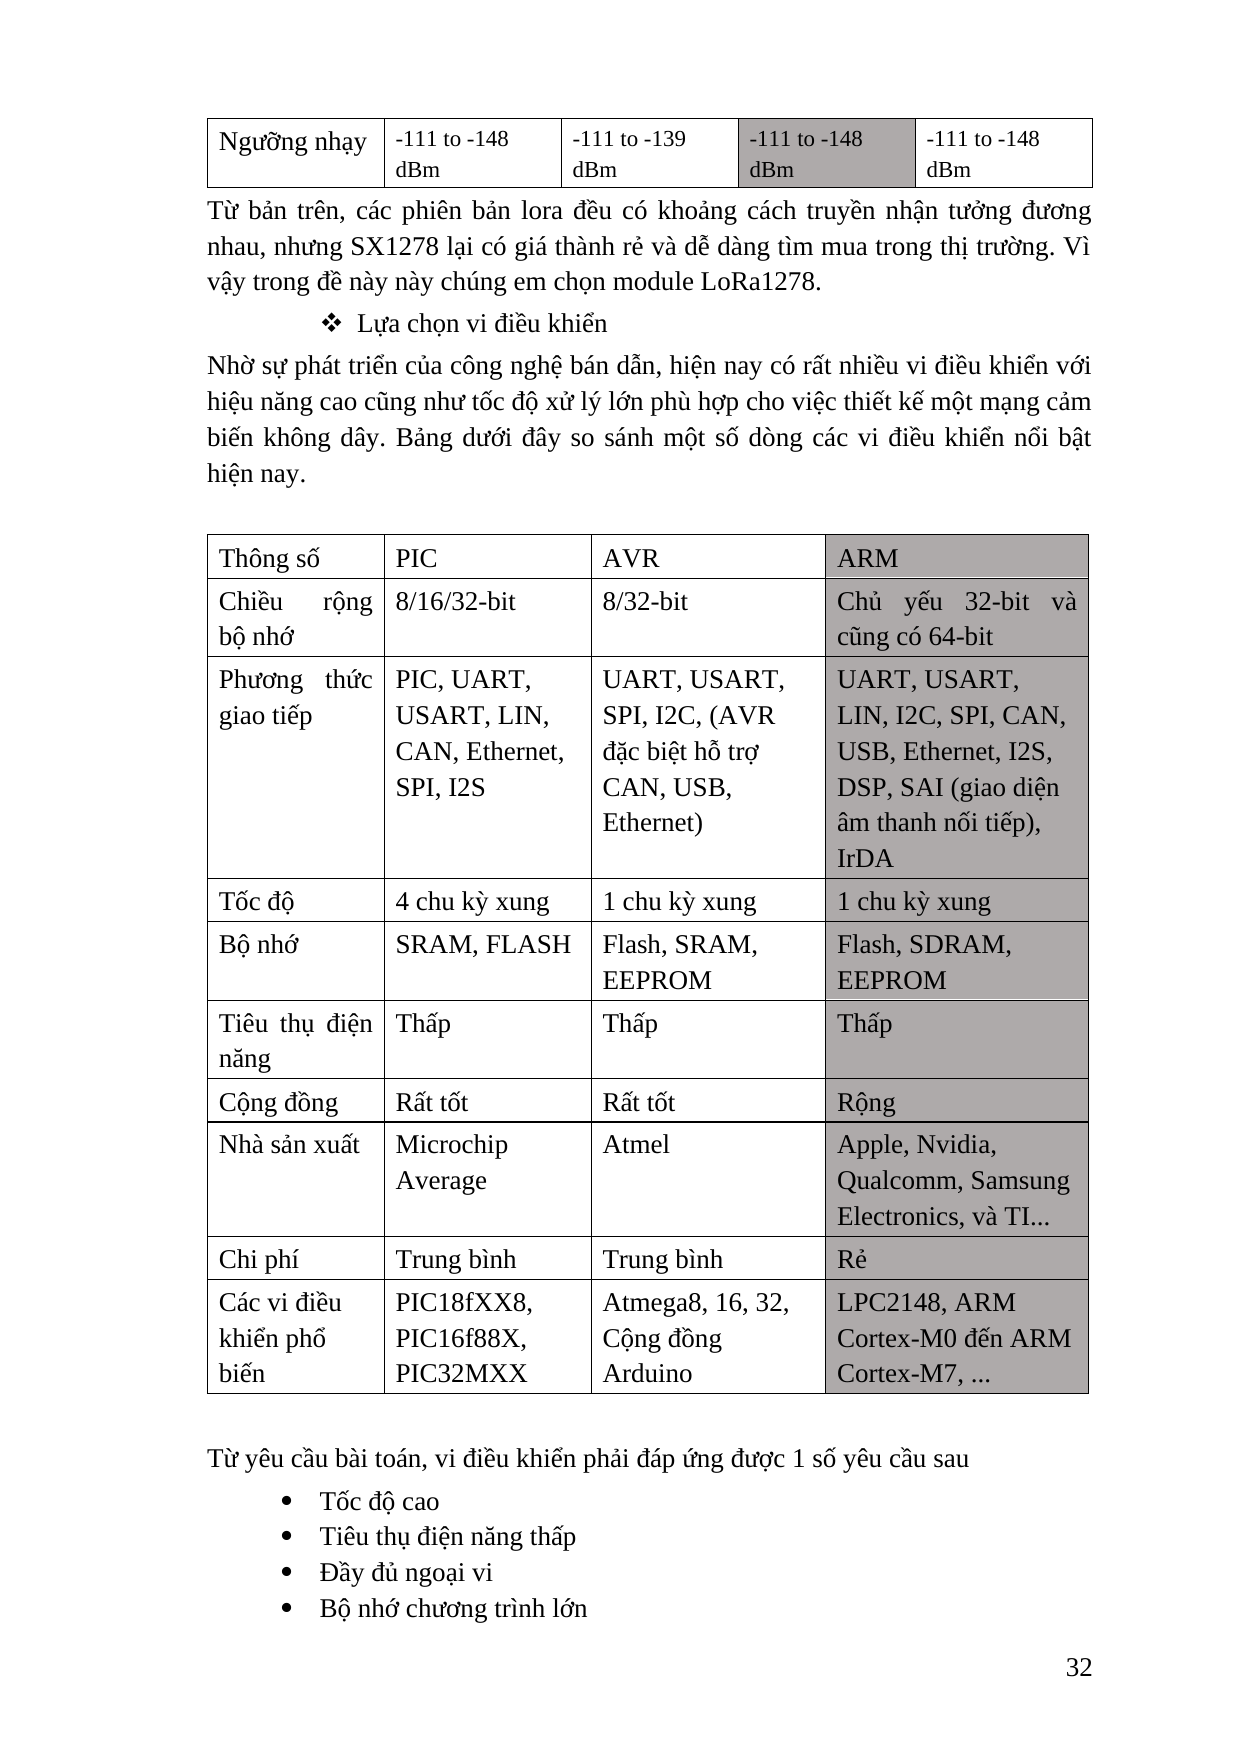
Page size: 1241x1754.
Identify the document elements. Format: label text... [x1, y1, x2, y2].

table_cell Flash, SDRAM, EEPROM [826, 922, 1088, 999]
table_header PIC [385, 535, 591, 577]
table_cell UART, USART, SPI, I2C, (AVR đặc biệt hỗ trợ CAN, USB, Ethernet) [592, 657, 825, 878]
table_cell UART, USART, LIN, I2C, SPI, CAN, USB, Ethernet, I2S, DSP, SAI (giao diện âm thanh nối tiếp), IrDA [826, 657, 1088, 878]
list Bộ nhớ chương trình lớn [282, 1592, 1092, 1624]
text Từ yêu cầu bài toán, vi điều khiển phải đáp ứng được 1 số yêu cầu sau [207, 1443, 1092, 1474]
table_cell Microchip Average [385, 1123, 591, 1236]
table_cell Flash, SRAM, EEPROM [592, 922, 825, 999]
table_cell Rẻ [826, 1237, 1088, 1279]
table_cell 8/32-bit [592, 579, 825, 656]
table_cell Thấp [826, 1001, 1088, 1078]
table_cell 1 chu kỳ xung [826, 879, 1088, 921]
table_cell SRAM, FLASH [385, 922, 591, 999]
table_cell -111 to -139 dBm [562, 119, 738, 187]
table_cell 4 chu kỳ xung [385, 879, 591, 921]
table_cell Bộ nhớ [208, 922, 384, 999]
table_cell LPC2148, ARM Cortex-M0 đến ARM Cortex-M7, ... [826, 1280, 1088, 1393]
table_cell Thấp [385, 1001, 591, 1078]
table_cell Trung bình [592, 1237, 825, 1279]
table_cell Tốc độ [208, 879, 384, 921]
table_header ARM [826, 535, 1088, 577]
table_cell Trung bình [385, 1237, 591, 1279]
table_cell Cộng đồng [208, 1079, 384, 1121]
table_cell Atmega8, 16, 32, Cộng đồng Arduino [592, 1280, 825, 1393]
table_cell 1 chu kỳ xung [592, 879, 825, 921]
table_cell Tiêu thụ điện năng [208, 1001, 384, 1078]
table_cell PIC, UART, USART, LIN, CAN, Ethernet, SPI, I2S [385, 657, 591, 878]
table_cell Rất tốt [385, 1079, 591, 1121]
table_cell -111 to -148 dBm [385, 119, 561, 187]
table_cell Ngưỡng nhạy [208, 119, 384, 187]
table_cell Rộng [826, 1079, 1088, 1121]
table_cell Thấp [592, 1001, 825, 1078]
table_cell Phương thức giao tiếp [208, 657, 384, 878]
table_cell -111 to -148 dBm [739, 119, 915, 187]
list Tốc độ cao [282, 1484, 1092, 1516]
table_cell Apple, Nvidia, Qualcomm, Samsung Electronics, và TI... [826, 1123, 1088, 1236]
table_cell Chủ yếu 32-bit và cũng có 64-bit [826, 579, 1088, 656]
table_cell Chiều rộng bộ nhớ [208, 579, 384, 656]
text Từ bản trên, các phiên bản lora đều có khoảng cách truyền nhận tưởng đương nhau, nhưng SX1278 lại có giá thành rẻ và dễ dàng tìm mua trong thị trường. Vì vậy trong đề này này chúng em chọn module LoRa1278. [207, 194, 1092, 296]
list Lựa chọn vi điều khiển [319, 307, 1092, 338]
table_cell Rất tốt [592, 1079, 825, 1121]
table_cell Atmel [592, 1123, 825, 1236]
table_cell Chi phí [208, 1237, 384, 1279]
list Tiêu thụ điện năng thấp [282, 1521, 1092, 1552]
list Đầy đủ ngoại vi [282, 1556, 1092, 1588]
table_header AVR [592, 535, 825, 577]
table_cell -111 to -148 dBm [916, 119, 1092, 187]
table_cell 8/16/32-bit [385, 579, 591, 656]
table_cell PIC18fXX8, PIC16f88X, PIC32MXX [385, 1280, 591, 1393]
text Nhờ sự phát triển của công nghệ bán dẫn, hiện nay có rất nhiều vi điều khiển với hiệu năng cao cũng như tốc độ xử lý lớn phù hợp cho việc thiết kế một mạng cảm biến không dây. Bảng dưới đây so sánh một số dòng các vi điều khiển nổi bật hiện nay. [207, 349, 1092, 488]
table_cell Nhà sản xuất [208, 1123, 384, 1236]
table_header Thông số [208, 535, 384, 577]
table_cell Các vi điều khiển phổ biến [208, 1280, 384, 1393]
